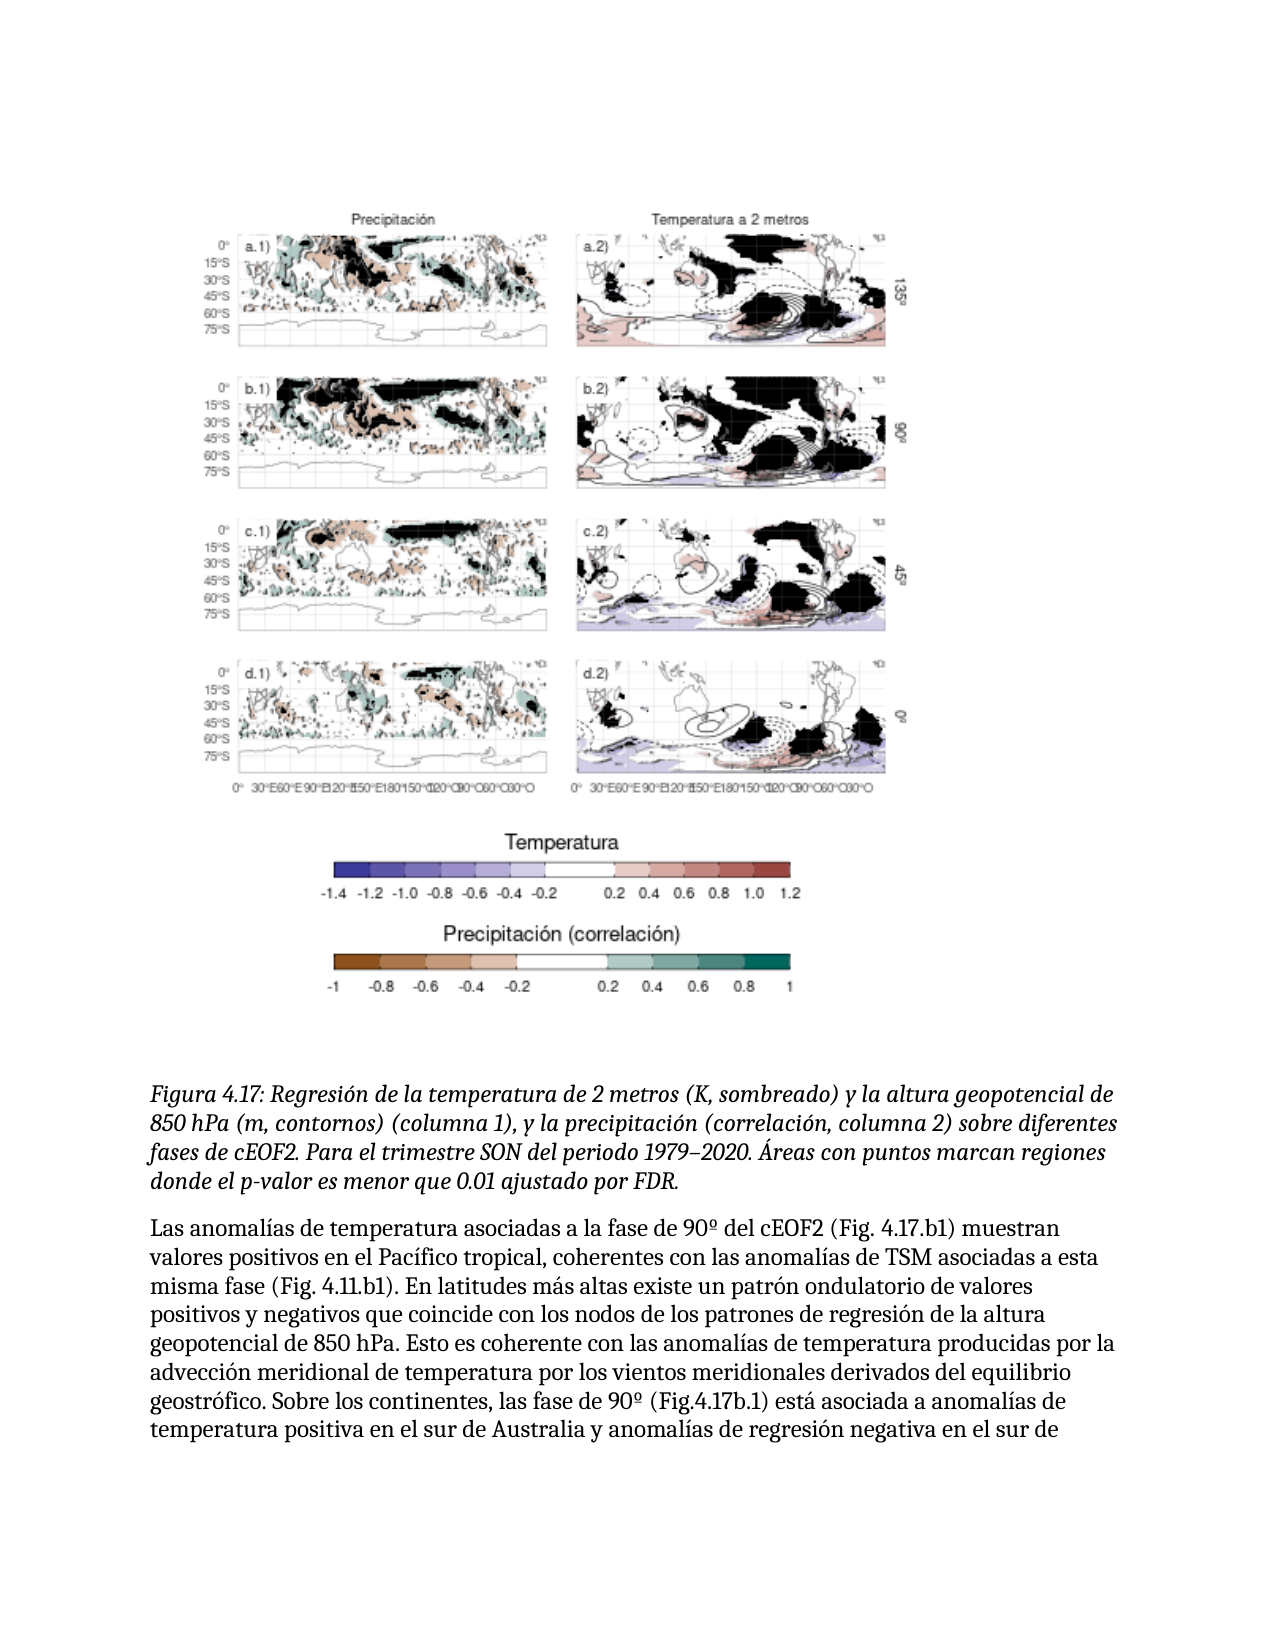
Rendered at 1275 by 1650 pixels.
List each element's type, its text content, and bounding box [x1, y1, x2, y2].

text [150, 1214, 1125, 1444]
picture [168, 150, 927, 1060]
text Figura 4.17: Regresión de la temperatura de 2 metros (K, sombreado) y la altura geopotencial de 850 hPa (m, contornos) (columna 1), y la precipitación (correlación, columna 2) sobre diferentes fases de cEOF2. Para el trimestre SON del periodo 1979–2020. Áreas con puntos marcan regiones donde el p-valor es menor que 0.01 ajustado por FDR. [150, 1080, 1125, 1195]
